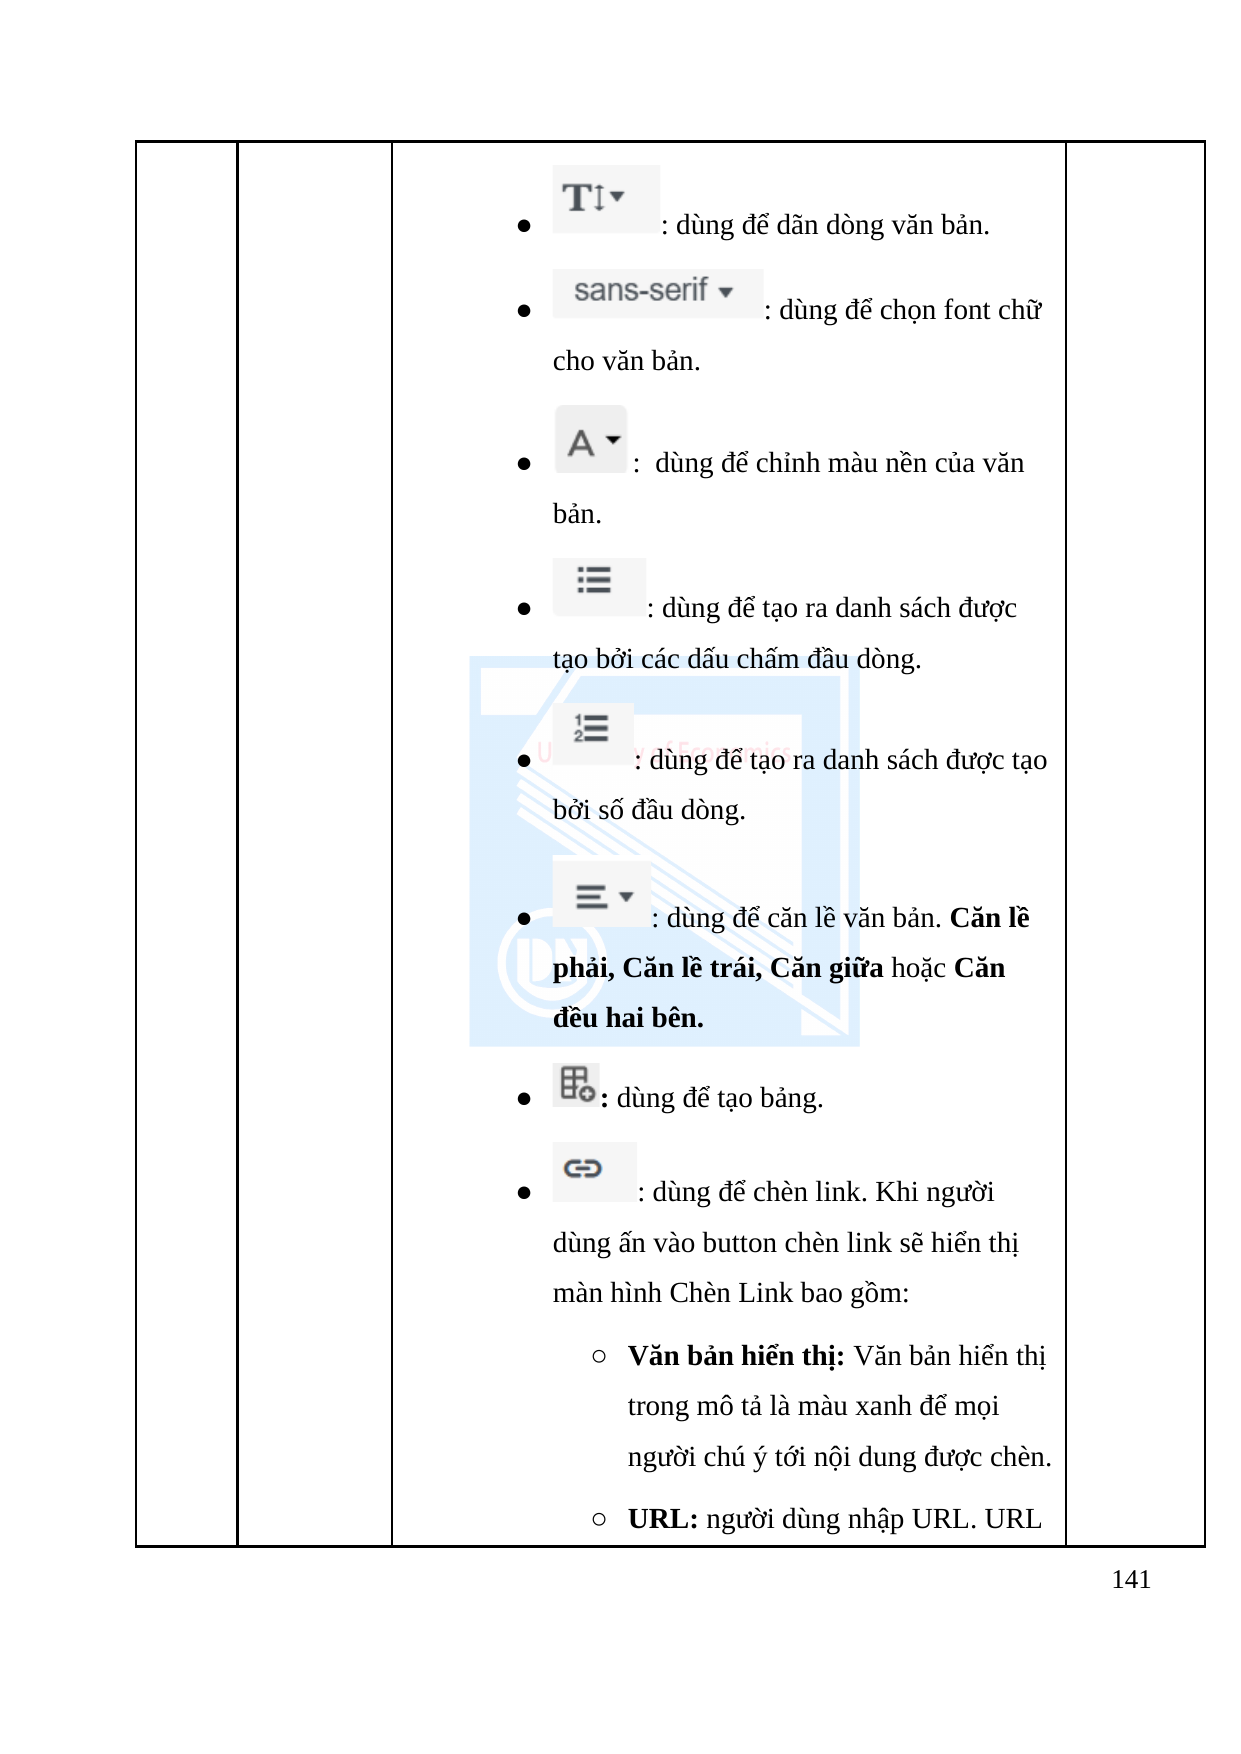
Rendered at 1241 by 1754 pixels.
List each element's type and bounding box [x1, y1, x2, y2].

picture [552, 558, 647, 618]
picture [552, 165, 661, 235]
picture [552, 269, 764, 320]
picture [552, 405, 633, 473]
picture [552, 703, 634, 770]
picture [552, 1063, 600, 1107]
picture [552, 855, 652, 927]
picture [552, 1142, 638, 1202]
